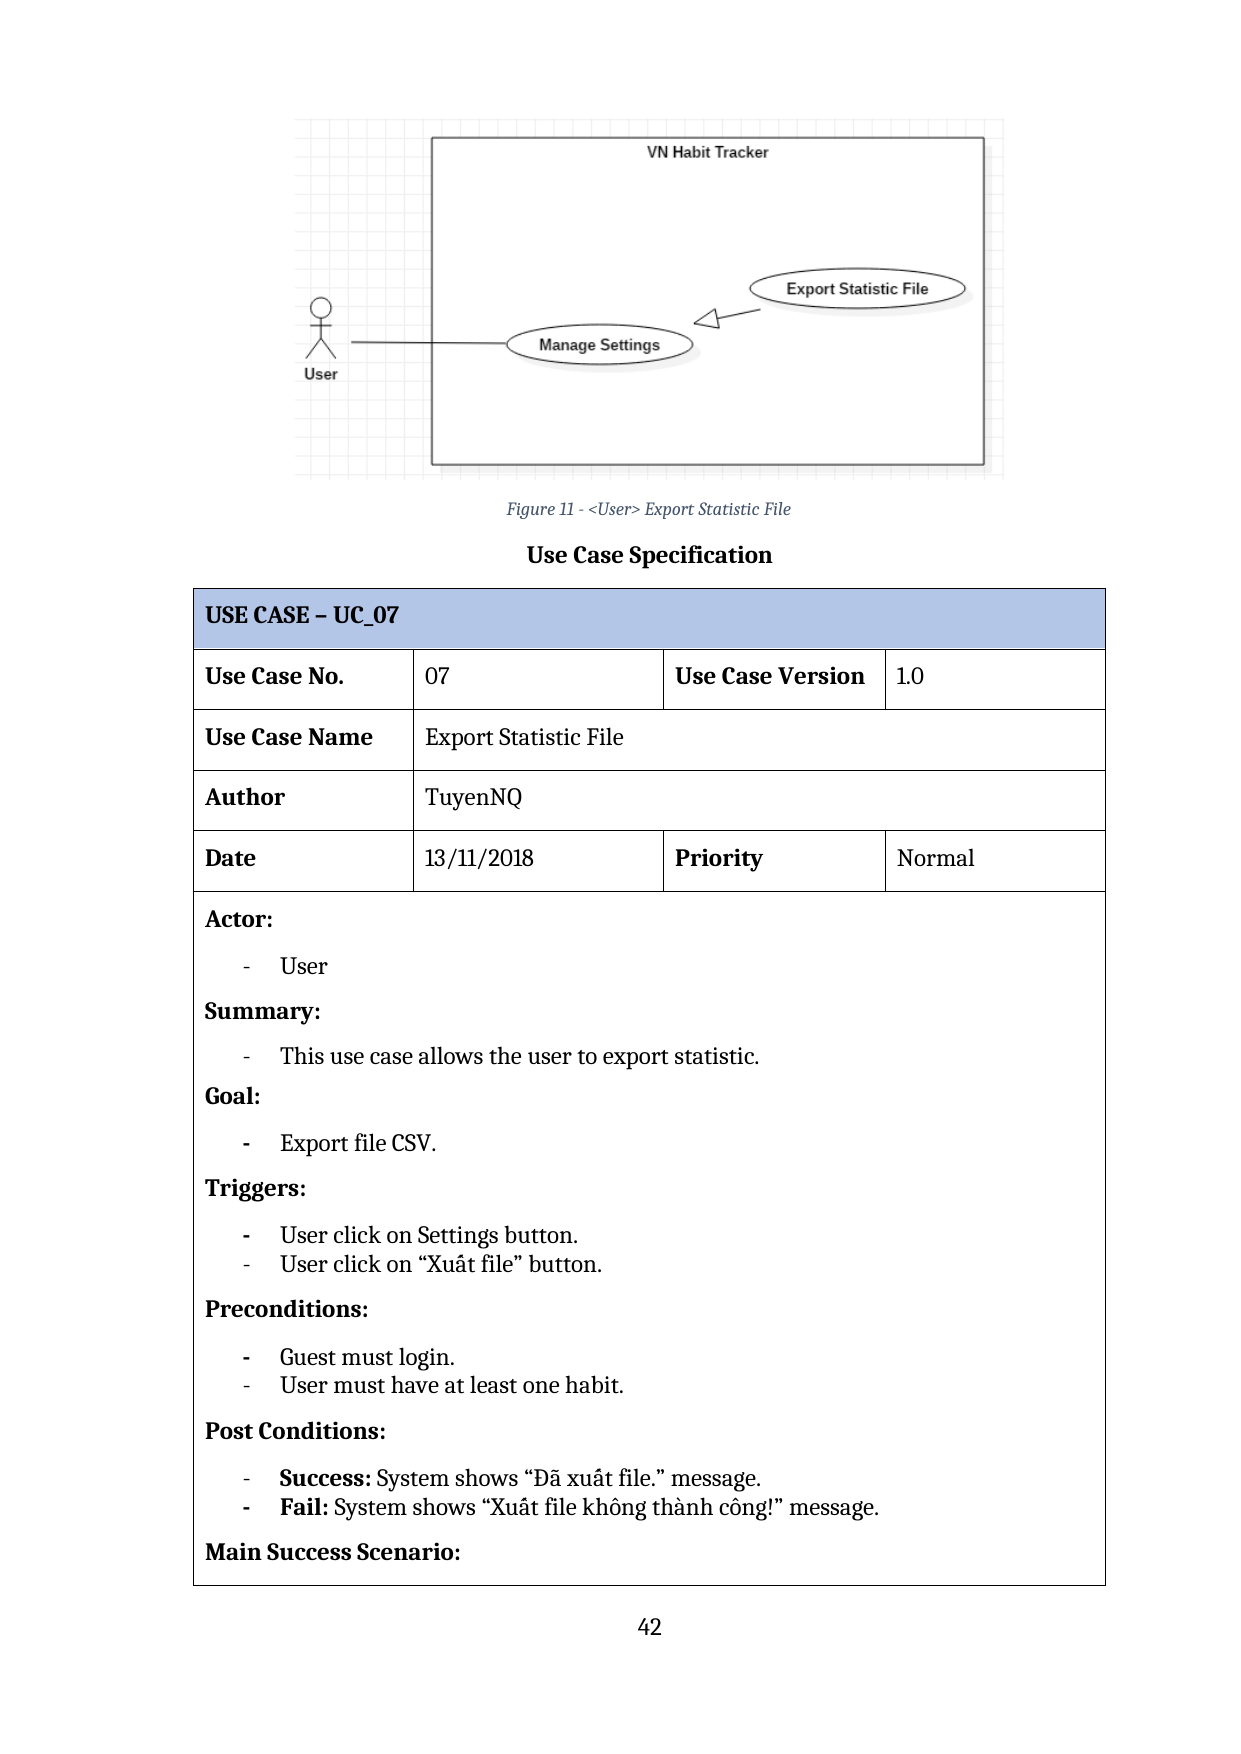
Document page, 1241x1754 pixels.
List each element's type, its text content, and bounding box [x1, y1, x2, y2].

table_cell Use Case Version [664, 650, 885, 709]
table_cell 07 [414, 650, 663, 709]
table_cell Use Case No. [194, 650, 413, 709]
table_header USE CASE – UC_07 [194, 589, 1105, 648]
table_cell Date [194, 831, 413, 891]
table_cell Priority [664, 831, 885, 891]
table_cell Author [194, 771, 413, 830]
picture [294, 118, 1005, 480]
text Figure 11 - <User> Export Statistic File [177, 498, 1122, 520]
table_cell Normal [886, 831, 1105, 891]
table_cell Export Statistic File [414, 710, 1105, 770]
list Use Case Specification [177, 541, 1122, 569]
table_cell Use Case Name [194, 710, 413, 770]
table_cell TuyenNQ [414, 771, 1105, 830]
table_cell 1.0 [886, 650, 1105, 709]
table_cell 13/11/2018 [414, 831, 663, 891]
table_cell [194, 892, 1105, 1585]
